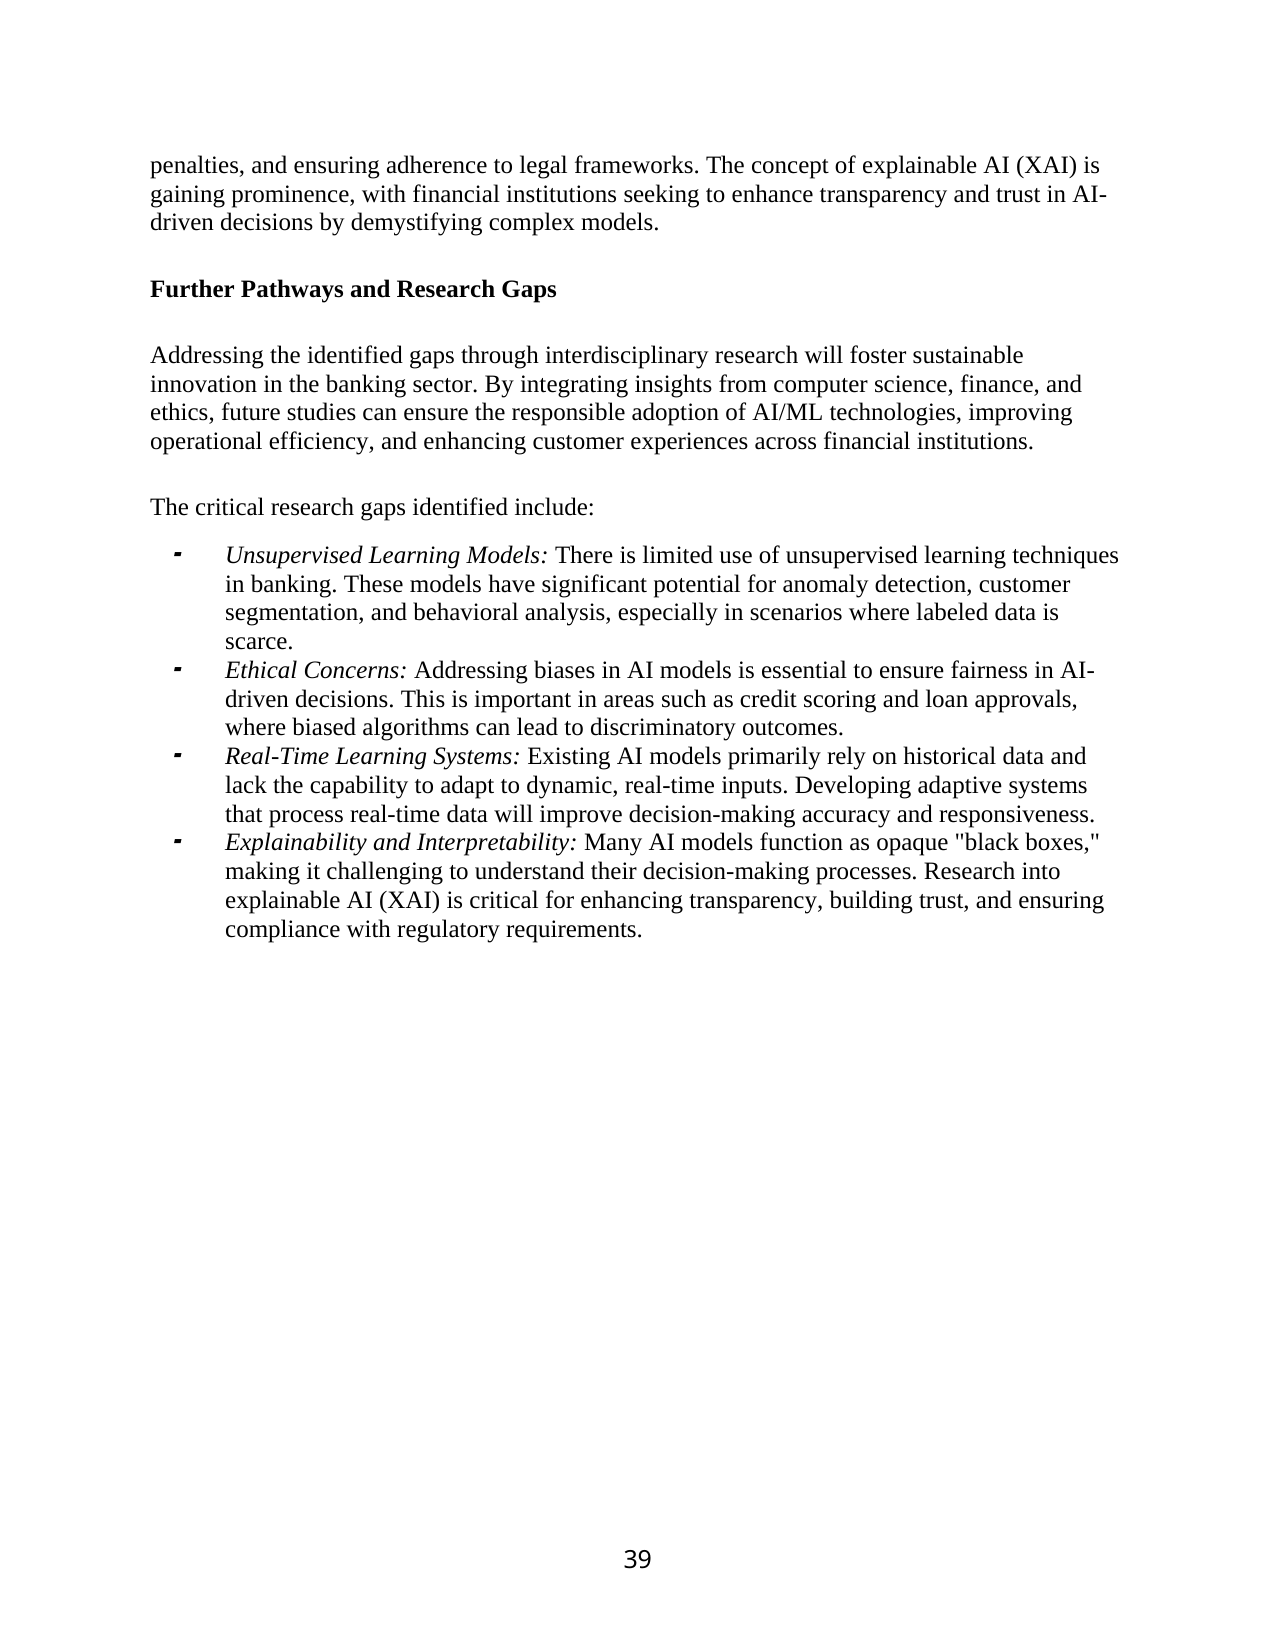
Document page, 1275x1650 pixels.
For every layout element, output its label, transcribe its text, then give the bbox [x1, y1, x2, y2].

text Further Pathways and Research Gaps [150, 274, 1125, 302]
list Ethical Concerns: Addressing biases in AI models is essential to ensure fairness in AI-driven decisions. This is important in areas such as credit scoring and loan approvals, where biased algorithms can lead to discriminatory outcomes. [173, 655, 1125, 741]
list Unsupervised Learning Models: There is limited use of unsupervised learning techniques in banking. These models have significant potential for anomaly detection, customer segmentation, and behavioral analysis, especially in scenarios where labeled data is scarce. [173, 540, 1125, 655]
text Addressing the identified gaps through interdisciplinary research will foster sustainable innovation in the banking sector. By integrating insights from computer science, finance, and ethics, future studies can ensure the responsible adoption of AI/ML technologies, improving operational efficiency, and enhancing customer experiences across financial institutions. [150, 340, 1125, 455]
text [150, 150, 1125, 236]
list Explainability and Interpretability: Many AI models function as opaque "black boxes," making it challenging to understand their decision-making processes. Research into explainable AI (XAI) is critical for enhancing transparency, building trust, and ensuring compliance with regulatory requirements. [173, 827, 1125, 942]
list Real-Time Learning Systems: Existing AI models primarily rely on historical data and lack the capability to adapt to dynamic, real-time inputs. Developing adaptive systems that process real-time data will improve decision-making accuracy and responsiveness. [173, 741, 1125, 827]
text The critical research gaps identified include: [150, 492, 1125, 521]
